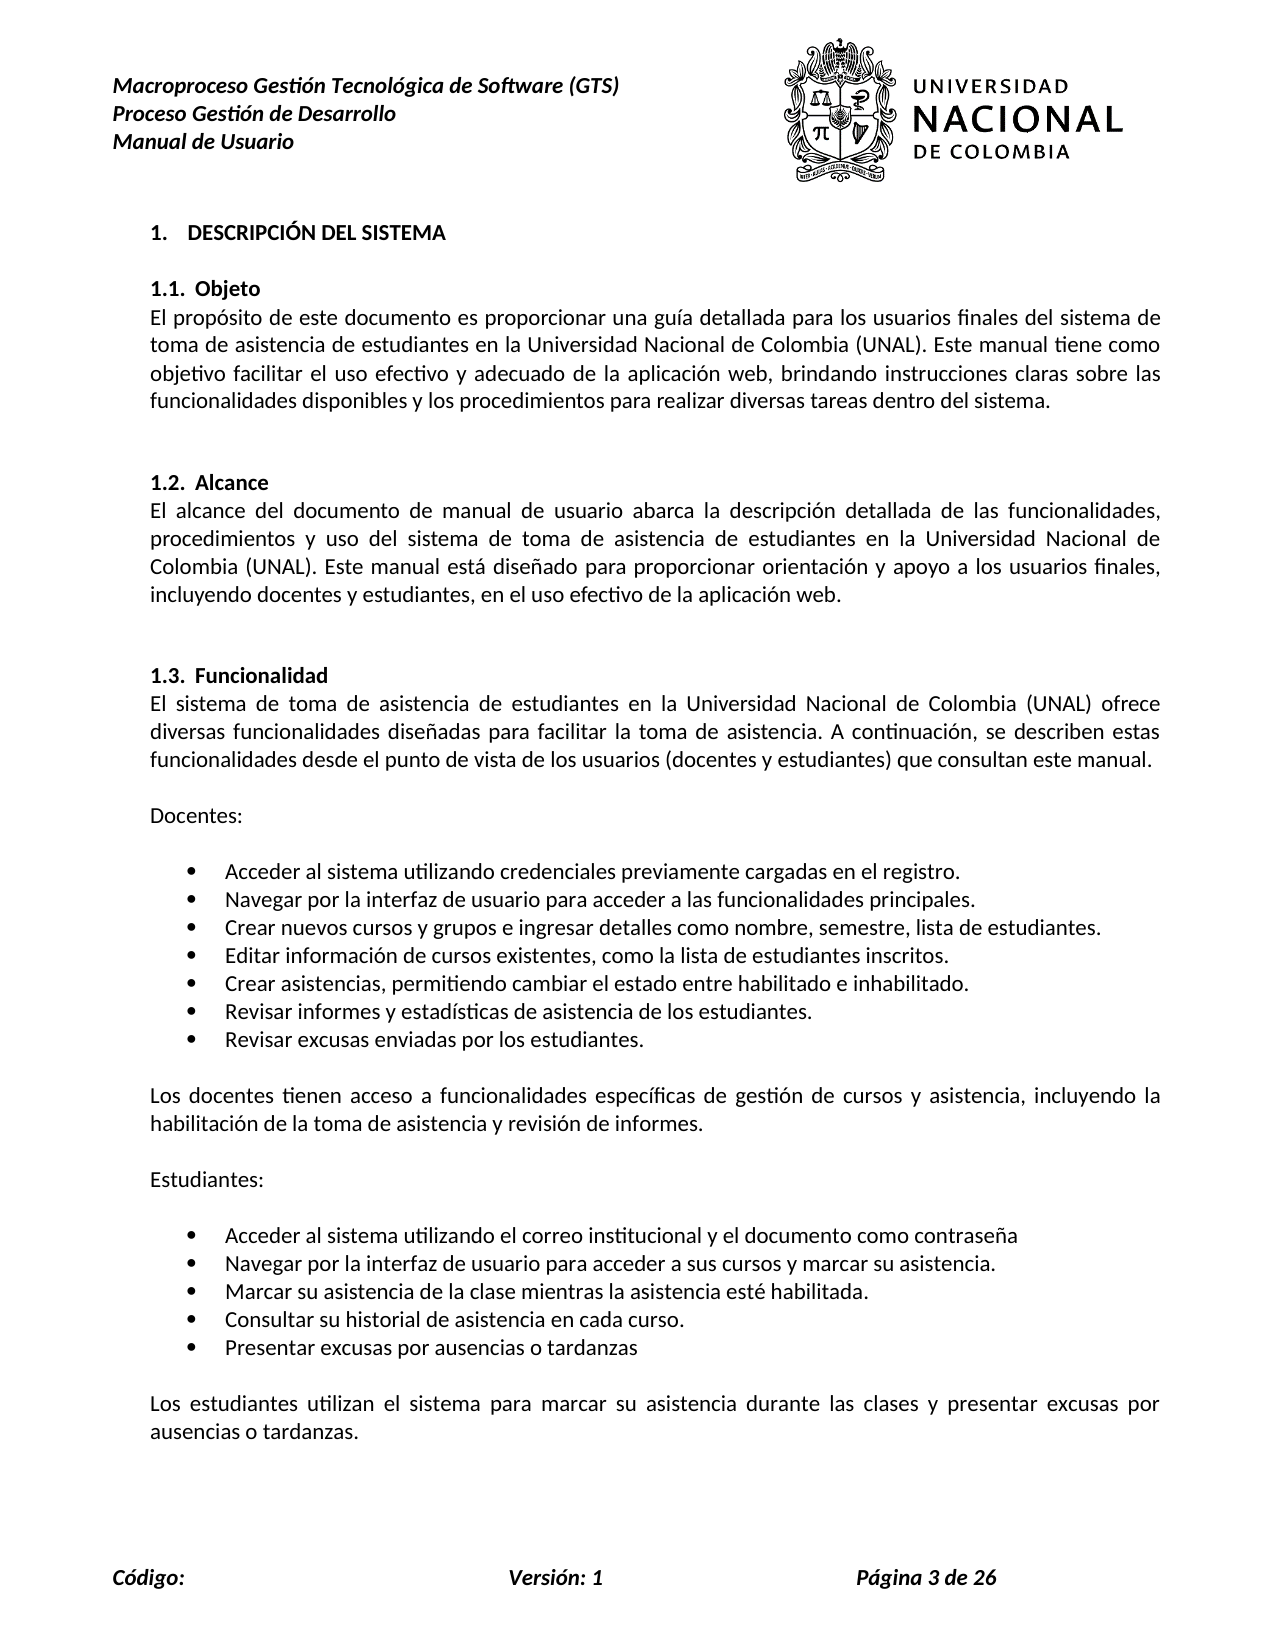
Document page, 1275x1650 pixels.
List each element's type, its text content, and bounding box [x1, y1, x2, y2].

list Navegar por la interfaz de usuario para acceder a sus cursos y marcar su asistencia. [187, 1249, 1162, 1277]
list Crear asistencias, permitiendo cambiar el estado entre habilitado e inhabilitado. [187, 969, 1162, 997]
subtitle Objeto [150, 274, 1162, 303]
text Los estudiantes utilizan el sistema para marcar su asistencia durante las clases y presentar excusas por ausencias o tardanzas. [150, 1389, 1162, 1445]
picture [748, 2, 1158, 218]
text Estudiantes: [150, 1165, 1162, 1193]
list Editar información de cursos existentes, como la lista de estudiantes inscritos. [187, 941, 1162, 969]
text El sistema de toma de asistencia de estudiantes en la Universidad Nacional de Colombia (UNAL) ofrece diversas funcionalidades diseñadas para facilitar la toma de asistencia. A continuación, se describen estas funcionalidades desde el punto de vista de los usuarios (docentes y estudiantes) que consultan este manual. [150, 689, 1162, 773]
text Docentes: [150, 801, 1162, 829]
list Presentar excusas por ausencias o tardanzas [187, 1333, 1162, 1361]
list Marcar su asistencia de la clase mientras la asistencia esté habilitada. [187, 1277, 1162, 1305]
text El propósito de este documento es proporcionar una guía detallada para los usuarios finales del sistema de toma de asistencia de estudiantes en la Universidad Nacional de Colombia (UNAL). Este manual tiene como objetivo facilitar el uso efectivo y adecuado de la aplicación web, brindando instrucciones claras sobre las funcionalidades disponibles y los procedimientos para realizar diversas tareas dentro del sistema. [150, 303, 1162, 415]
list Revisar excusas enviadas por los estudiantes. [187, 1025, 1162, 1053]
list Acceder al sistema utilizando el correo institucional y el documento como contraseña [187, 1221, 1162, 1249]
list Acceder al sistema utilizando credenciales previamente cargadas en el registro. [187, 857, 1162, 885]
list Crear nuevos cursos y grupos e ingresar detalles como nombre, semestre, lista de estudiantes. [187, 913, 1162, 941]
list Consultar su historial de asistencia en cada curso. [187, 1305, 1162, 1333]
text El alcance del documento de manual de usuario abarca la descripción detallada de las funcionalidades, procedimientos y uso del sistema de toma de asistencia de estudiantes en la Universidad Nacional de Colombia (UNAL). Este manual está diseñado para proporcionar orientación y apoyo a los usuarios finales, incluyendo docentes y estudiantes, en el uso efectivo de la aplicación web. [150, 496, 1162, 608]
list Revisar informes y estadísticas de asistencia de los estudiantes. [187, 997, 1162, 1025]
text Los docentes tienen acceso a funcionalidades específicas de gestión de cursos y asistencia, incluyendo la habilitación de la toma de asistencia y revisión de informes. [150, 1081, 1162, 1137]
list Navegar por la interfaz de usuario para acceder a las funcionalidades principales. [187, 885, 1162, 913]
subtitle Funcionalidad [150, 661, 1162, 689]
subtitle DESCRIPCIÓN DEL SISTEMA [150, 218, 1162, 247]
subtitle Alcance [150, 468, 1162, 496]
